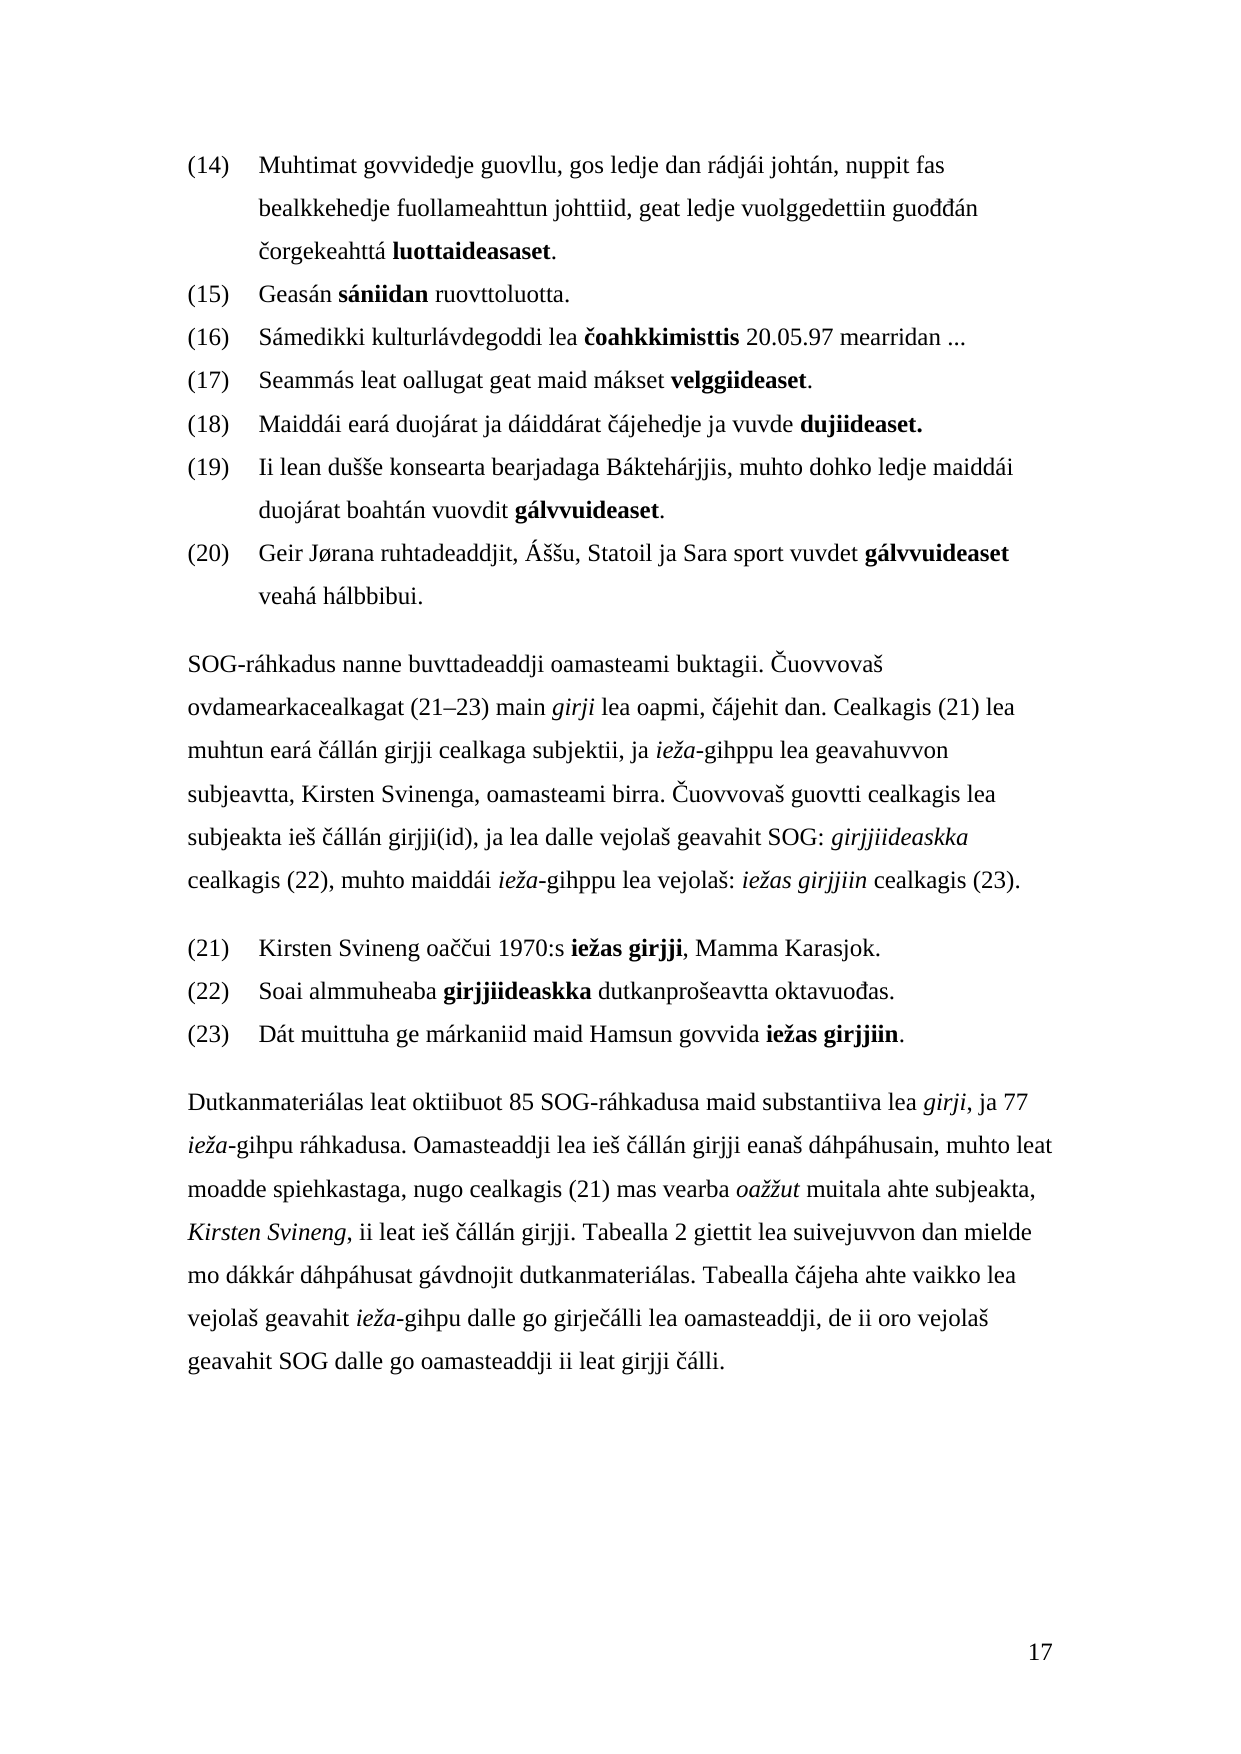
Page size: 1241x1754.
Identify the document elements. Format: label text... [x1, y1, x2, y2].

text Soai almmuheaba girjjiideaskka dutkanprošeavtta oktavuođas. [187, 976, 1053, 1005]
text Seammás leat oallugat geat maid mákset velggiideaset. [187, 366, 1053, 394]
text Geasán sániidan ruovttoluotta. [187, 279, 1053, 308]
text Dutkanmateriálas leat oktiibuot 85 SOG-ráhkadusa maid substantiiva lea girji, ja 77 ieža-gihpu ráhkadusa. Oamasteaddji lea ieš čállán girjji eanaš dáhpáhusain, muhto leat moadde spiehkastaga, nugo cealkagis (21) mas vearba oažžut muitala ahte subjeakta, Kirsten Svineng, ii leat ieš čállán girjji. Tabealla 2 giettit lea suivejuvvon dan mielde mo dákkár dáhpáhusat gávdnojit dutkanmateriálas. Tabealla čájeha ahte vaikko lea vejolaš geavahit ieža-gihpu dalle go girječálli lea oamasteaddji, de ii oro vejolaš geavahit SOG dalle go oamasteaddji ii leat girjji čálli. [187, 1087, 1053, 1375]
text Muhtimat govvidedje guovllu, gos ledje dan rádjái johtán, nuppit fas bealkkehedje fuollameahttun johttiid, geat ledje vuolggedettiin guođđán čorgekeahttá luottaideasaset. [187, 150, 1053, 265]
text SOG-ráhkadus nanne buvttadeaddji oamasteami buktagii. Čuovvovaš ovdamearkacealkagat (21–23) main girji lea oapmi, čájehit dan. Cealkagis (21) lea muhtun eará čállán girjji cealkaga subjektii, ja ieža-gihppu lea geavahuvvon subjeavtta, Kirsten Svinenga, oamasteami birra. Čuovvovaš guovtti cealkagis lea subjeakta ieš čállán girjji(id), ja lea dalle vejolaš geavahit SOG: girjjiideaskka cealkagis (22), muhto maiddái ieža-gihppu lea vejolaš: iežas girjjiin cealkagis (23). [187, 649, 1053, 894]
text Kirsten Svineng oaččui 1970:s iežas girjji, Mamma Karasjok. [187, 933, 1053, 962]
text Sámedikki kulturlávdegoddi lea čoahkkimisttis 20.05.97 mearridan ... [187, 322, 1053, 351]
text Geir Jørana ruhtadeaddjit, Áššu, Statoil ja Sara sport vuvdet gálvvuideaset veahá hálbbibui. [187, 538, 1053, 610]
text Maiddái eará duojárat ja dáiddárat čájehedje ja vuvde dujiideaset. [187, 409, 1053, 437]
text Ii lean dušše konsearta bearjadaga Báktehárjjis, muhto dohko ledje maiddái duojárat boahtán vuovdit gálvvuideaset. [187, 452, 1053, 524]
text Dát muittuha ge márkaniid maid Hamsun govvida iežas girjjiin. [187, 1019, 1053, 1048]
